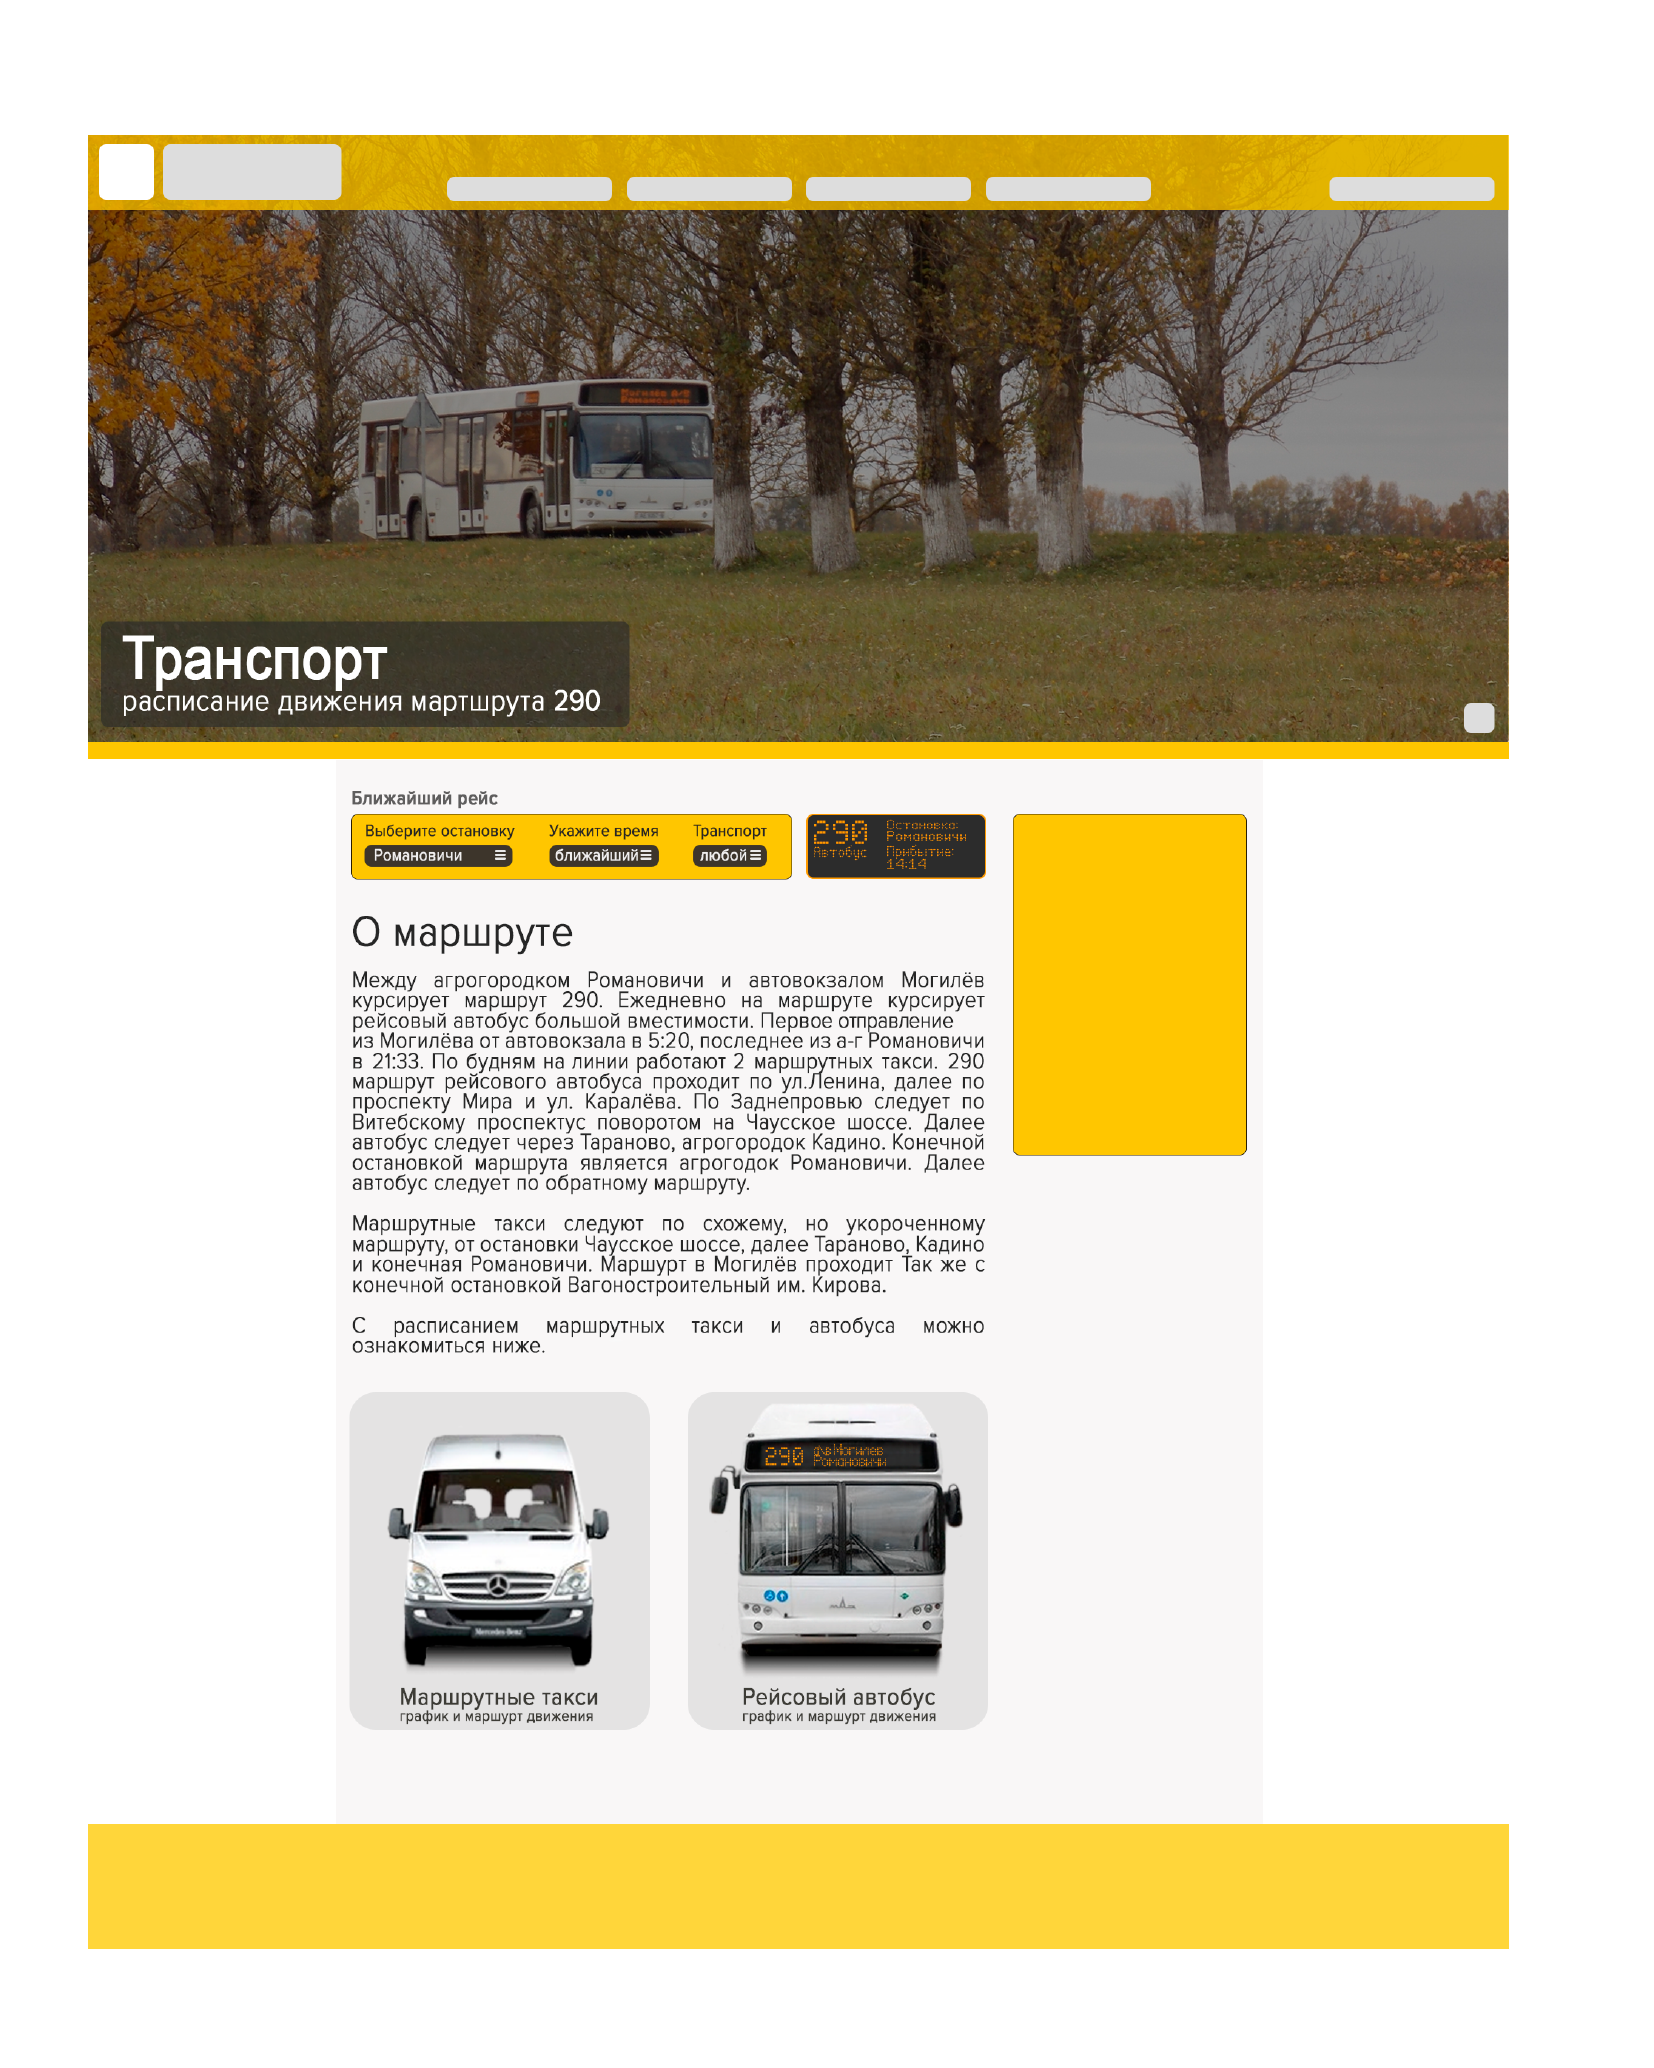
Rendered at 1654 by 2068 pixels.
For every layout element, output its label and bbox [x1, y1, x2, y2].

picture [88, 135, 1509, 1949]
